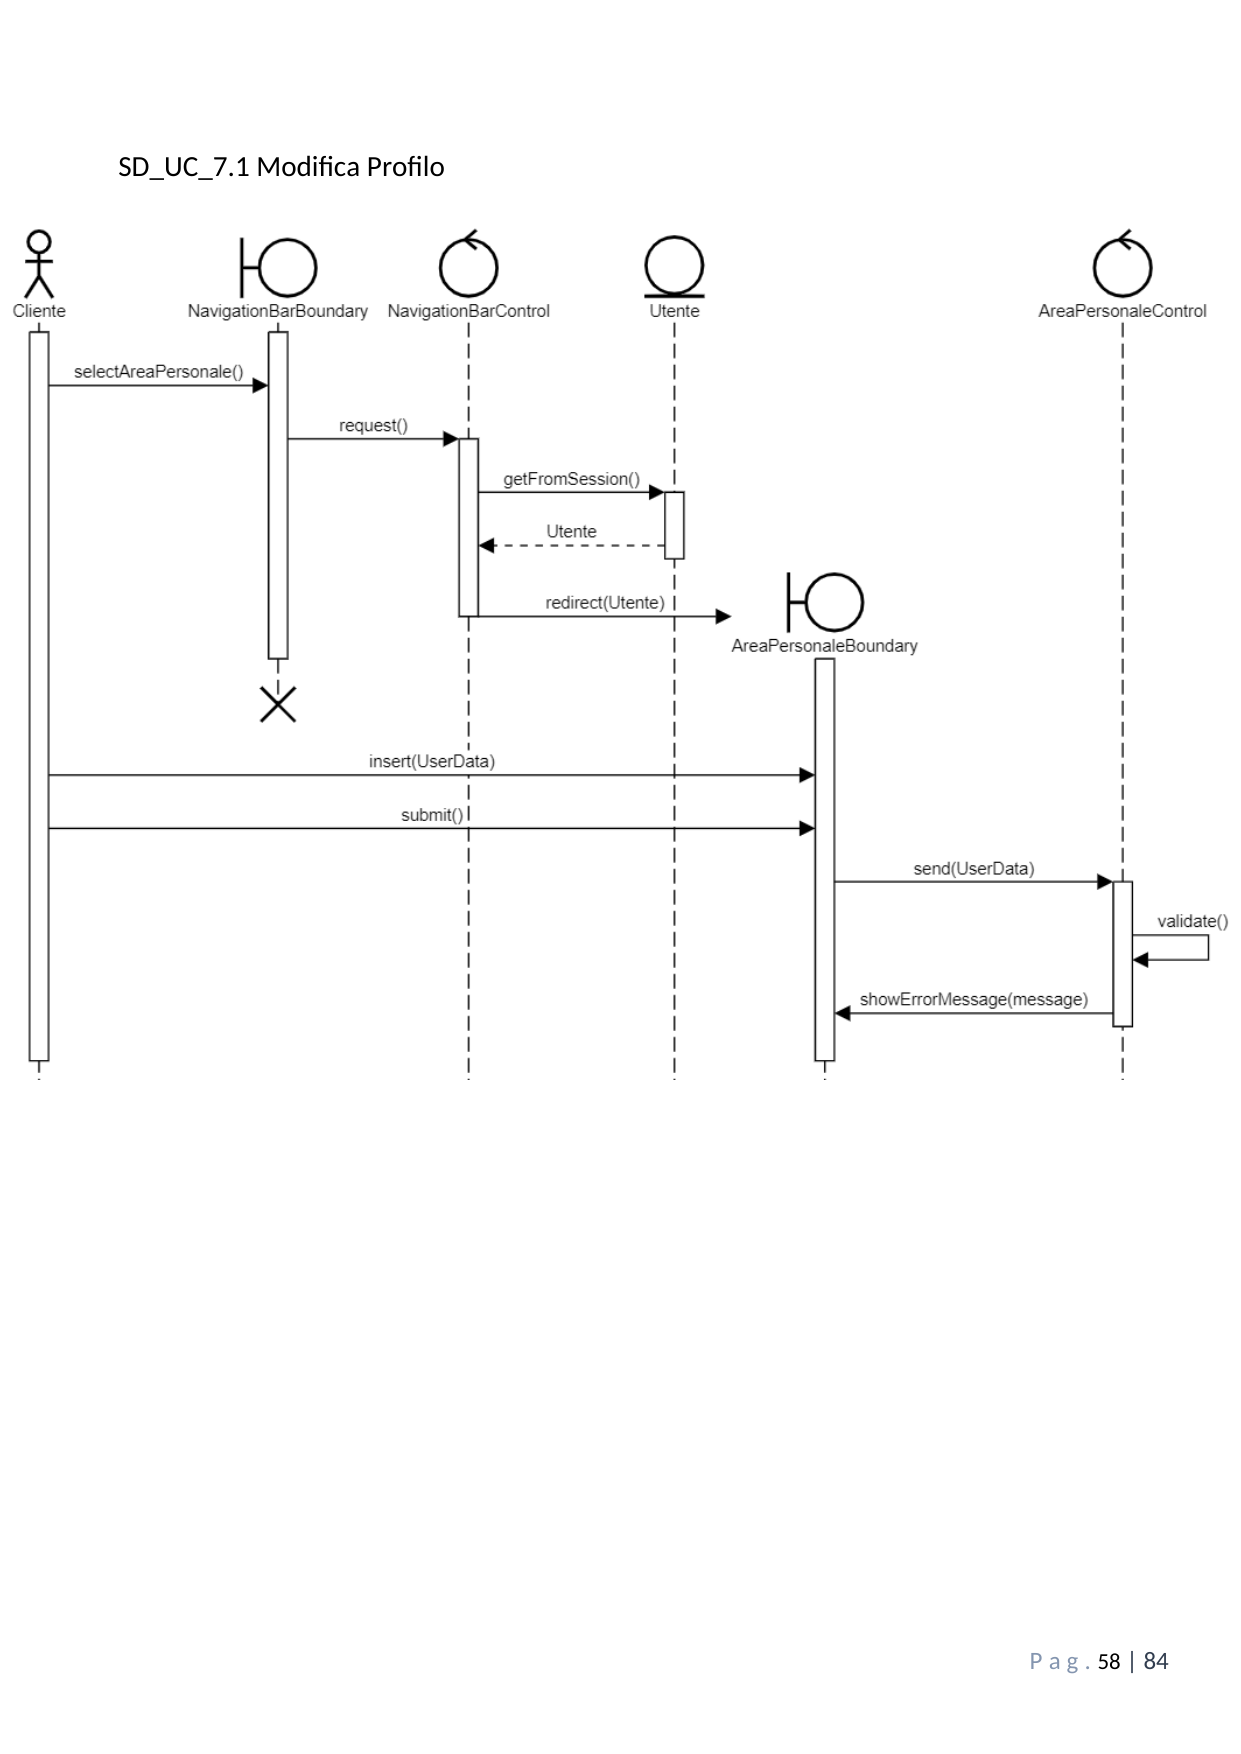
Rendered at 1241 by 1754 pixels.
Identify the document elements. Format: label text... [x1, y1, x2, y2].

text SD_UC_7.1 Modifica Profilo [118, 148, 1122, 183]
picture [3, 219, 1237, 1080]
